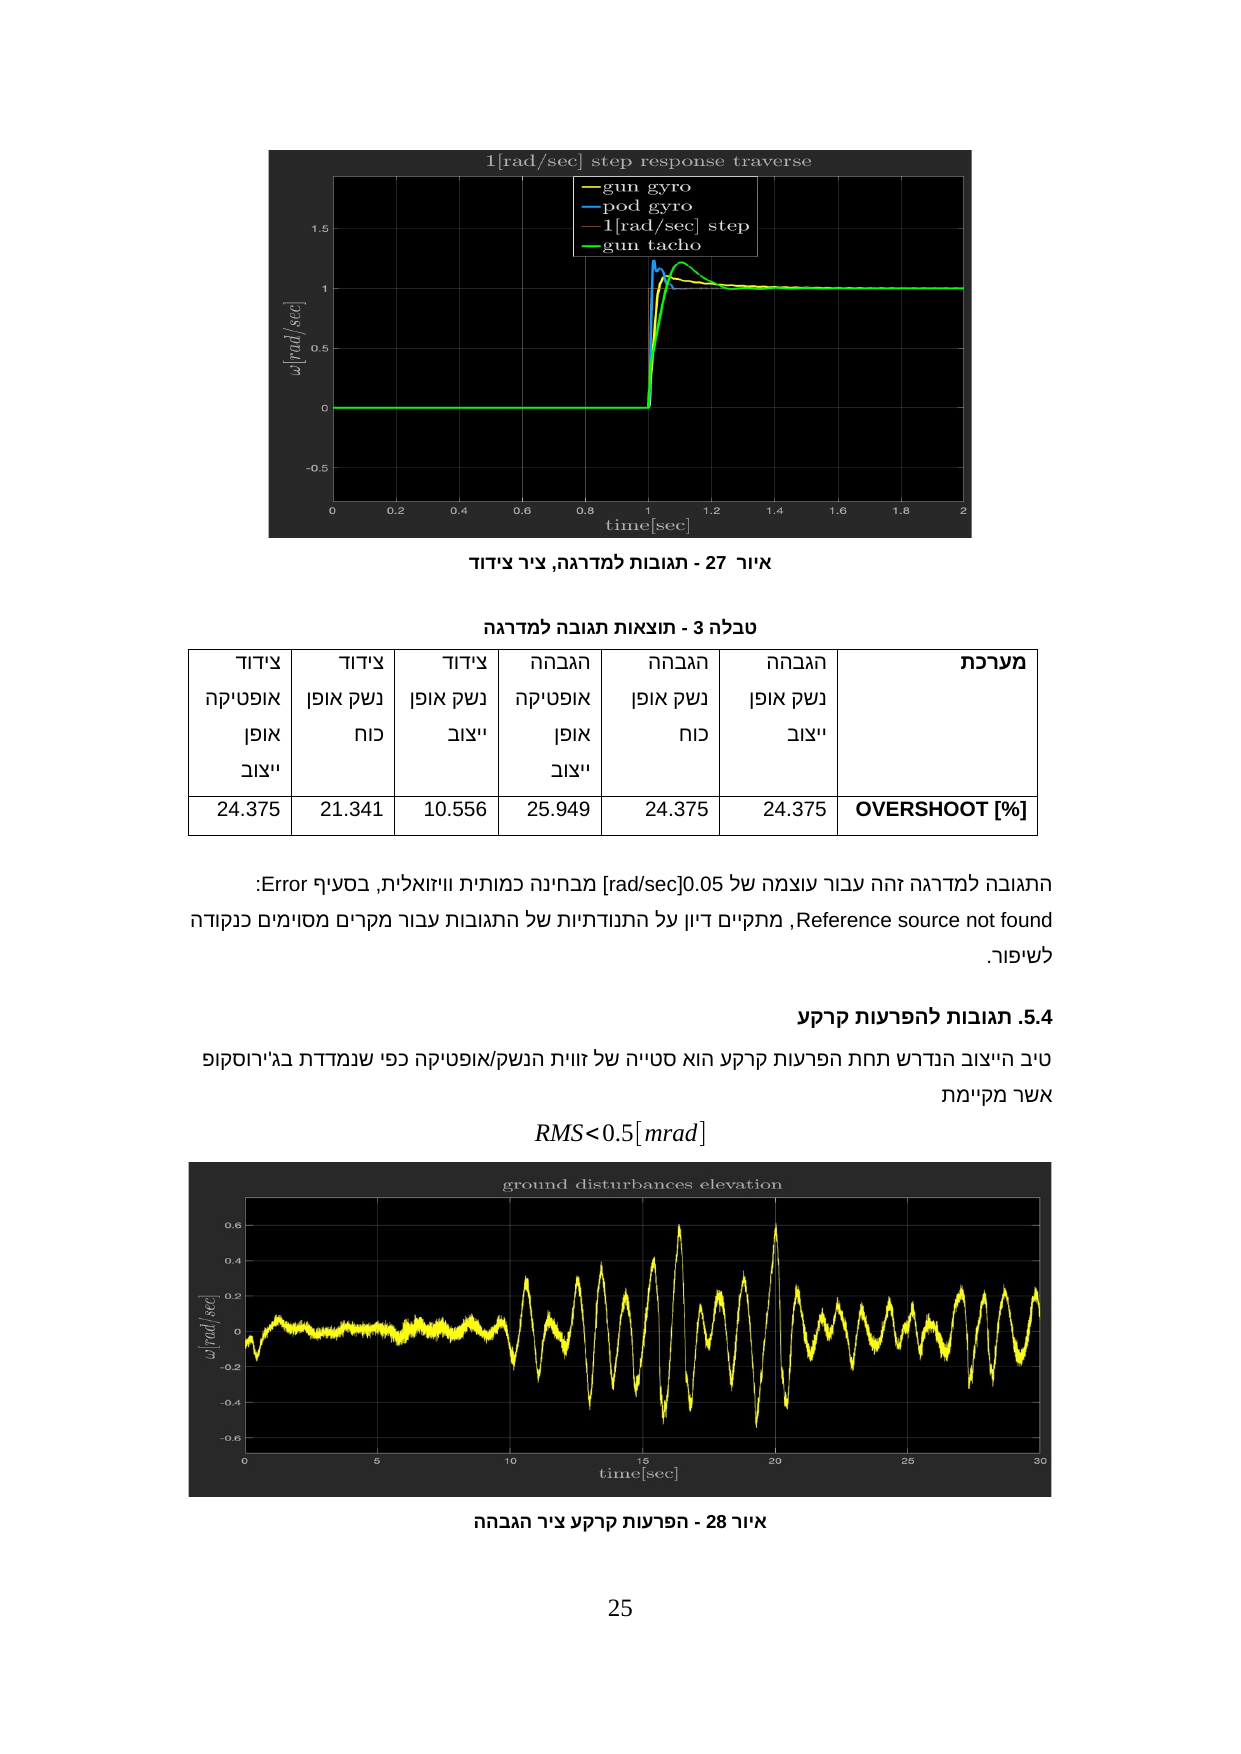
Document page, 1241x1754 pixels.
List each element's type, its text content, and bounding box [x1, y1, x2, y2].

picture [188, 1162, 1052, 1497]
subtitle 5.4. תגובות להפרעות קרקע [187, 1005, 1053, 1029]
table_cell 21.341 [292, 797, 394, 835]
table_header צידוד נשק אופן ייצוב [395, 650, 498, 796]
table_cell 24.375 [720, 797, 837, 835]
table_cell 25.949 [499, 797, 601, 835]
table_header הגבהה נשק אופן כוח [602, 650, 719, 796]
table_cell OVERSHOOT [%] [838, 797, 1037, 835]
table_cell 24.375 [602, 797, 719, 835]
text טיב הייצוב הנדרש תחת הפרעות קרקע הוא סטייה של זווית הנשק/אופטיקה כפי שנמדדת בג'ירוסקופ אשר מקיימת [187, 1047, 1053, 1107]
table_cell 10.556 [395, 797, 498, 835]
table_cell 24.375 [189, 797, 291, 835]
text התגובה למדרגה זהה עבור עוצמה של 0.05[rad/sec] מבחינה כמותית וויזואלית, בסעיף סיכום, מסקנות והצעות להמשך, מתקיים דיון על התנודתיות של התגובות עבור מקרים מסוימים כנקודה לשיפור. [187, 872, 1053, 968]
picture [268, 150, 972, 538]
table_header הגבהה נשק אופן ייצוב [720, 650, 837, 796]
table_header מערכת [838, 650, 1037, 796]
text איור 28 - הפרעות קרקע ציר הגבהה [187, 1511, 1053, 1532]
table_header צידוד נשק אופן כוח [292, 650, 394, 796]
table_header הגבהה אופטיקה אופן ייצוב [499, 650, 601, 796]
table_header צידוד אופטיקה אופן ייצוב [189, 650, 291, 796]
text טבלה 3 - תוצאות תגובה למדרגה [187, 616, 1053, 638]
text איור 27 - תגובות למדרגה, ציר צידוד [187, 552, 1053, 573]
